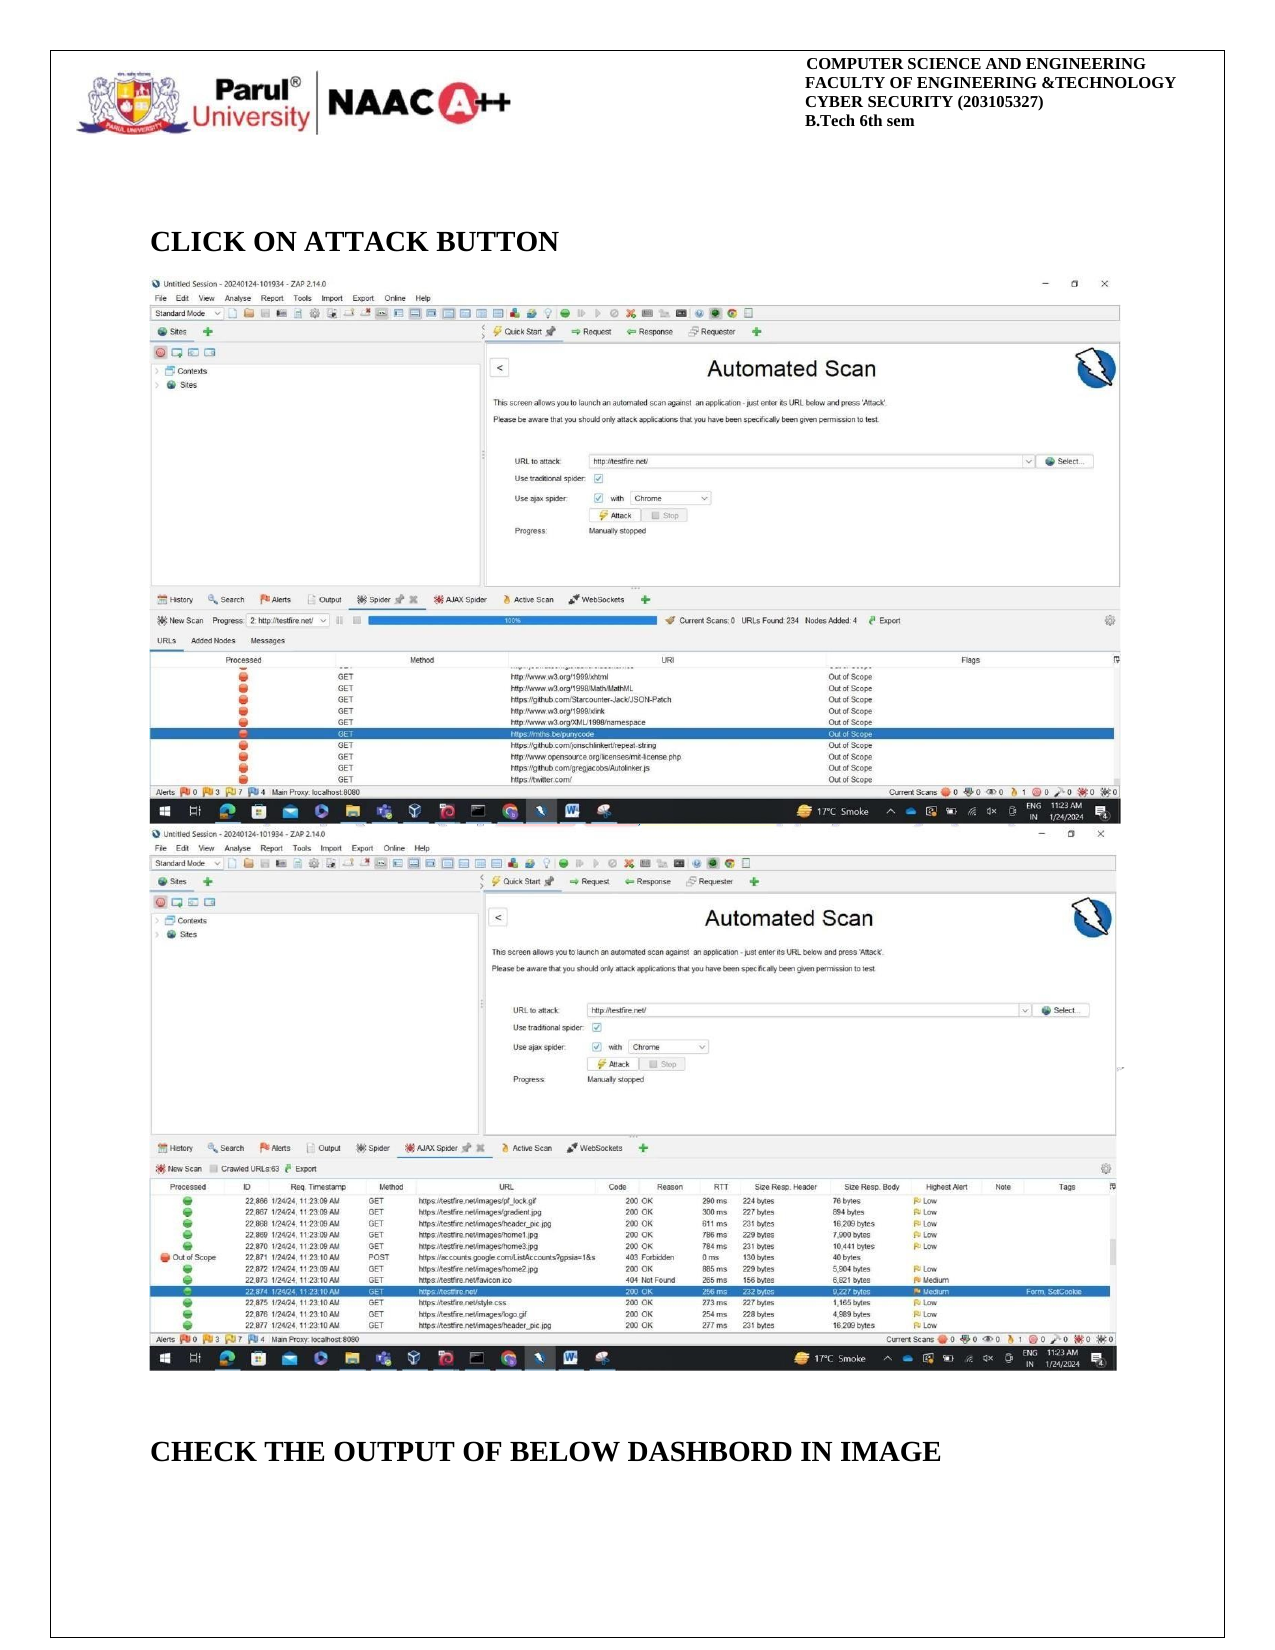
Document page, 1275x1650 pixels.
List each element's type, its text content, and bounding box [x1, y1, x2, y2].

text CLICK ON ATTACK BUTTON [150, 224, 1156, 258]
picture [76, 70, 511, 135]
subtitle CHECK THE OUTPUT OF BELOW DASHBORD IN IMAGE [150, 1434, 1156, 1467]
picture [149, 276, 1125, 1371]
